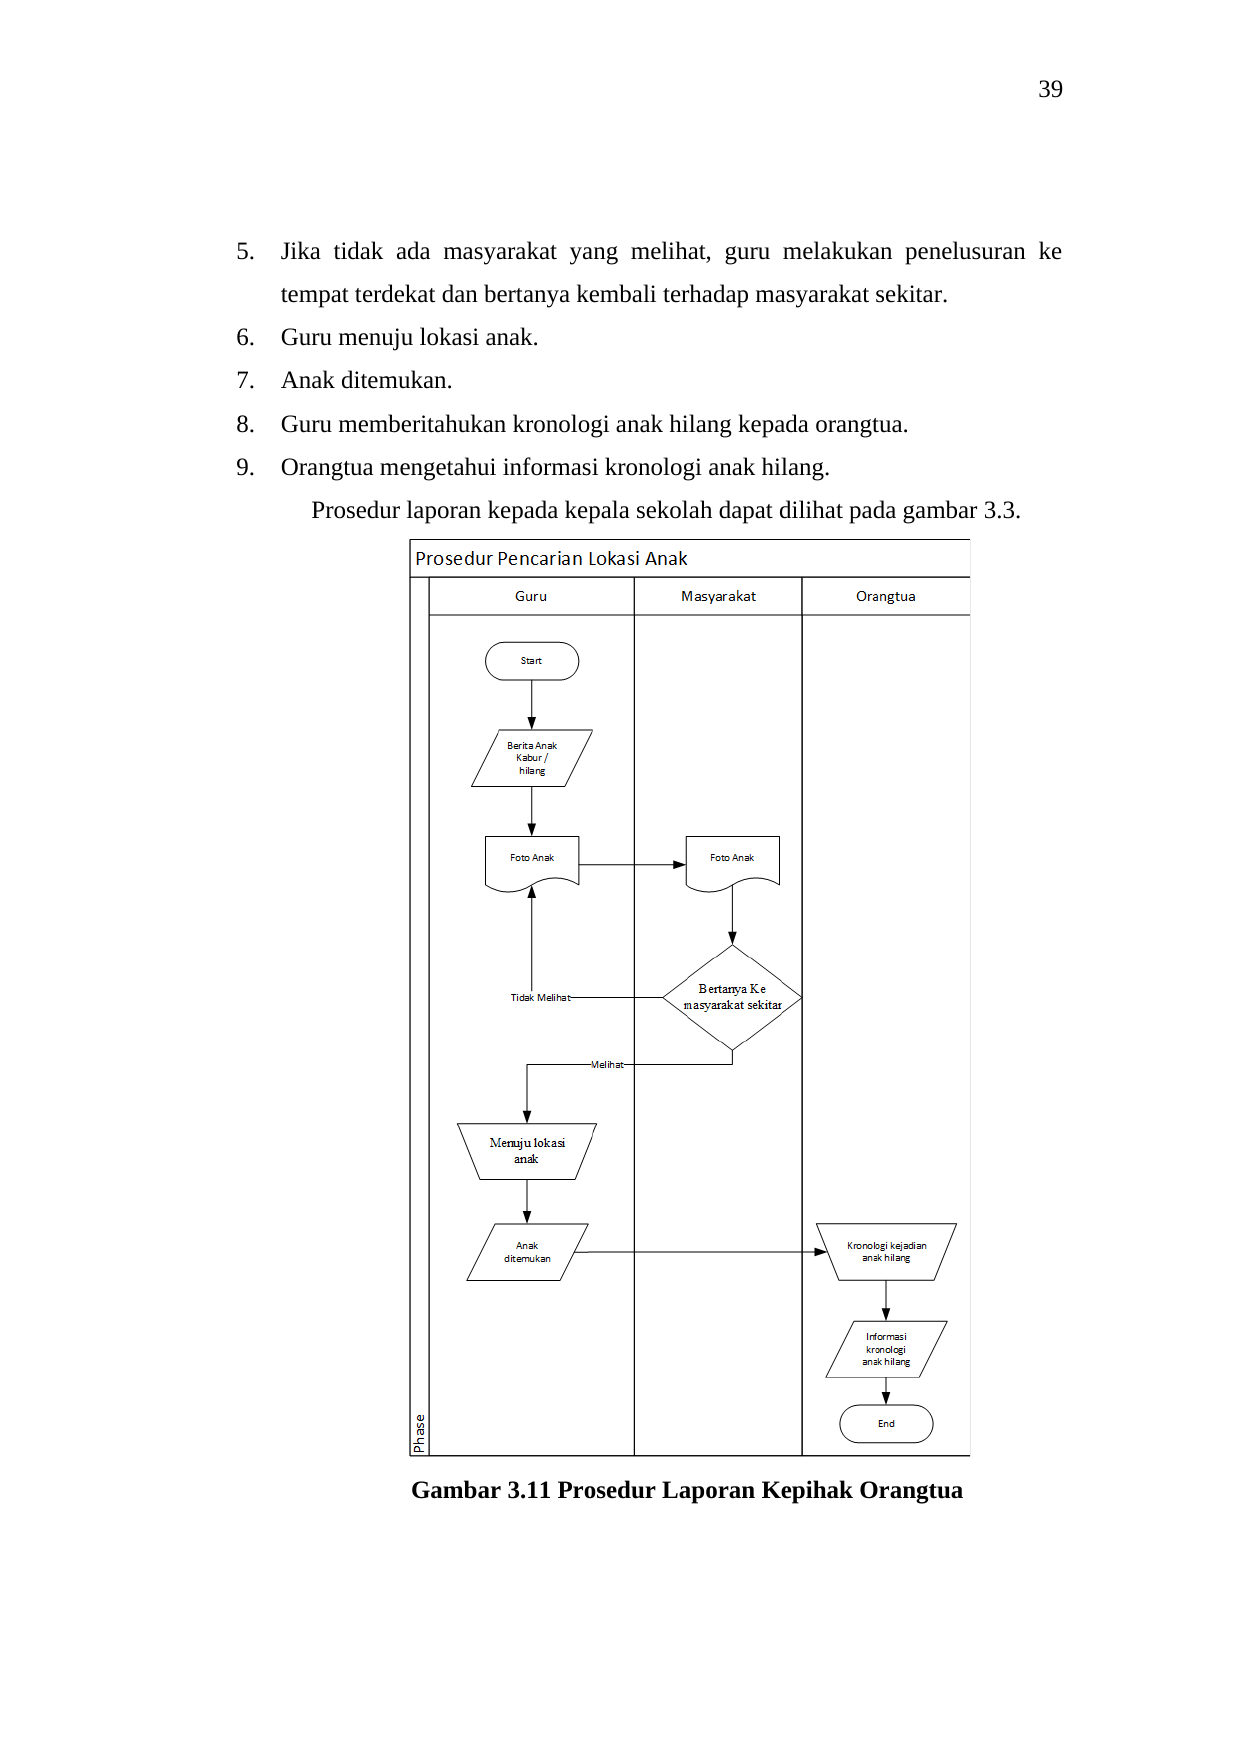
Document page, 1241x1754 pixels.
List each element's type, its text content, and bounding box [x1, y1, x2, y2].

list Jika tidak ada masyarakat yang melihat, guru melakukan penelusuran ke tempat terdekat dan bertanya kembali terhadap masyarakat sekitar. [236, 236, 1063, 308]
list Orangtua mengetahui informasi kronologi anak hilang. [236, 452, 1063, 481]
list Guru menuju lokasi anak. [236, 322, 1063, 351]
picture [404, 538, 971, 1461]
list Anak ditemukan. [236, 366, 1063, 394]
list Guru memberitahukan kronologi anak hilang kepada orangtua. [236, 409, 1063, 437]
text Prosedur laporan kepada kepala sekolah dapat dilihat pada gambar 3.3. [236, 495, 1063, 524]
